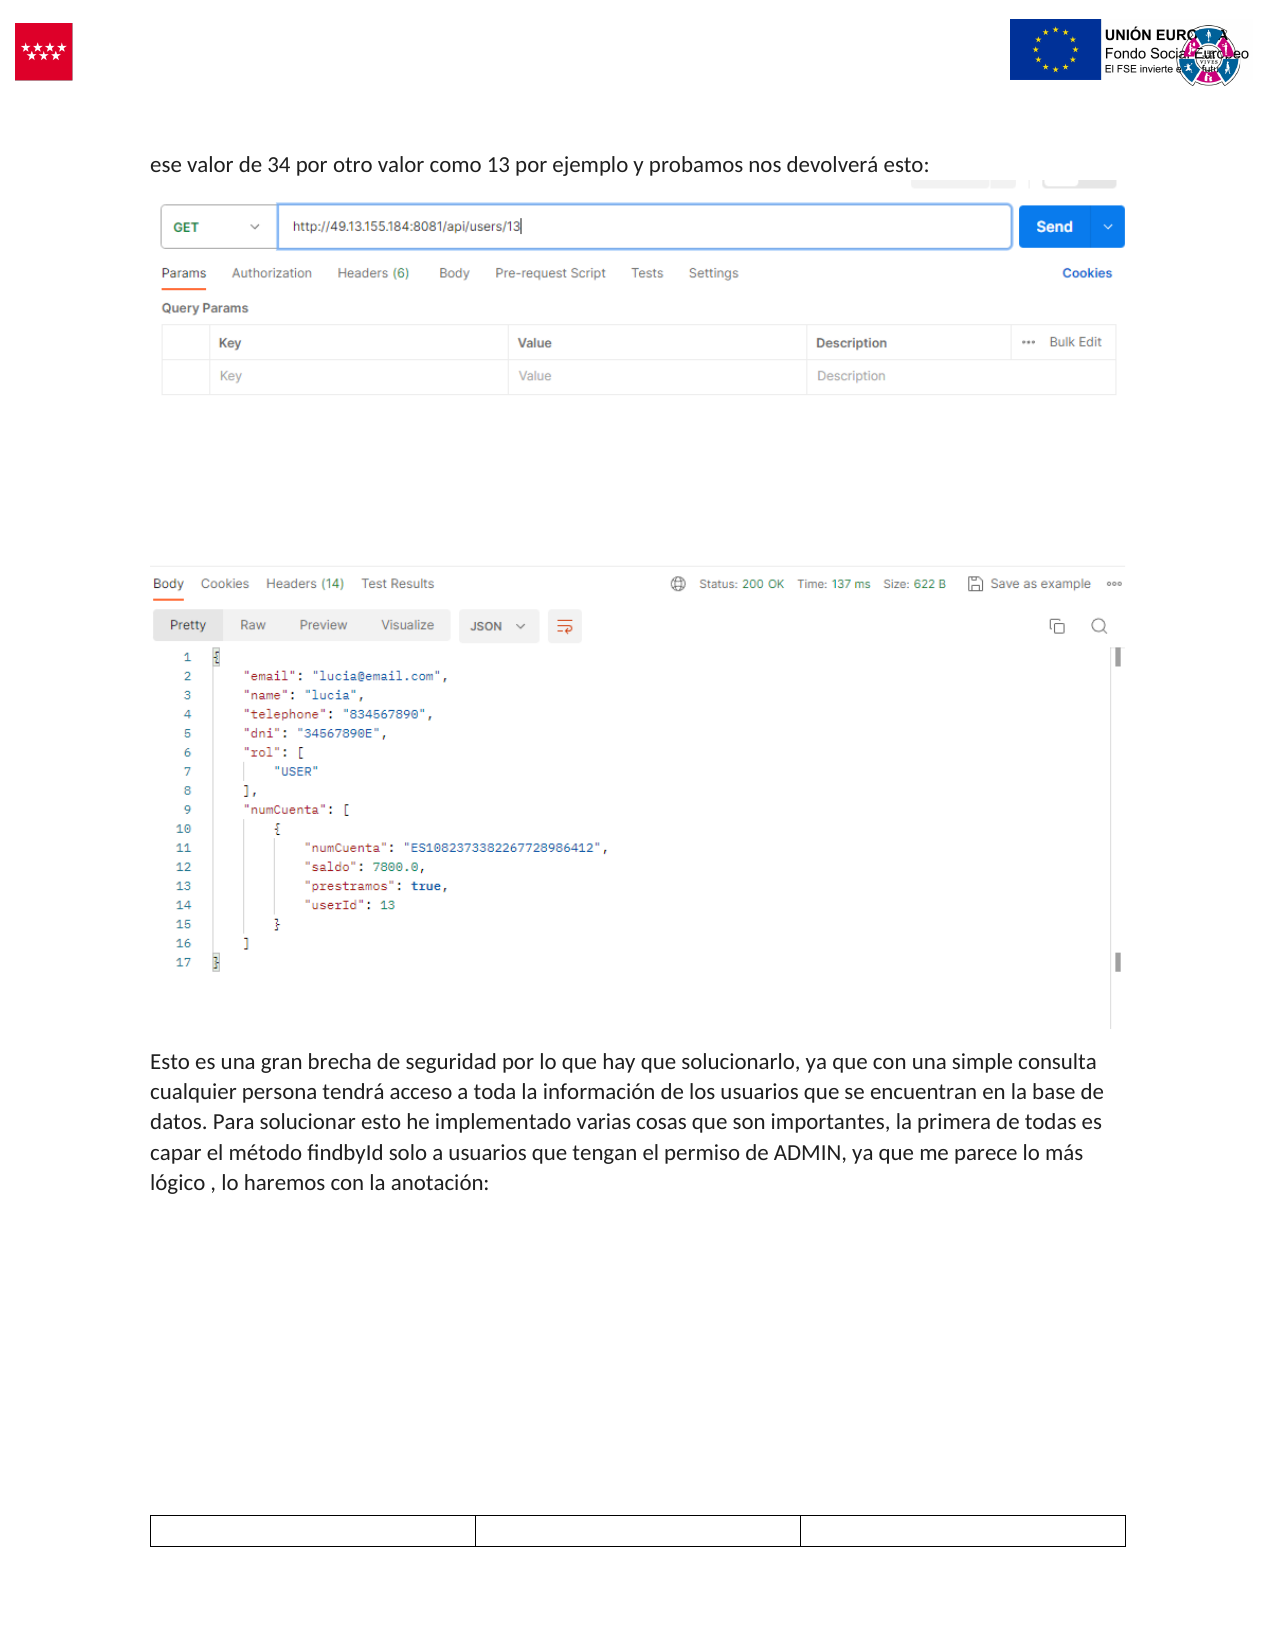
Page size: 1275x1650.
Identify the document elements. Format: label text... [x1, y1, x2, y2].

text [150, 150, 1125, 180]
picture [150, 180, 1125, 1029]
picture [8, 16, 79, 87]
text Esto es una gran brecha de seguridad por lo que hay que solucionarlo, ya que con una simple consulta cualquier persona tendrá acceso a toda la información de los usuarios que se encuentran en la base de datos. Para solucionar esto he implementado varias cosas que son importantes, la primera de todas es capar el método findbyId solo a usuarios que tengan el permiso de ADMIN, ya que me parece lo más lógico , lo haremos con la anotación: [150, 1047, 1125, 1196]
picture [1010, 19, 1253, 88]
